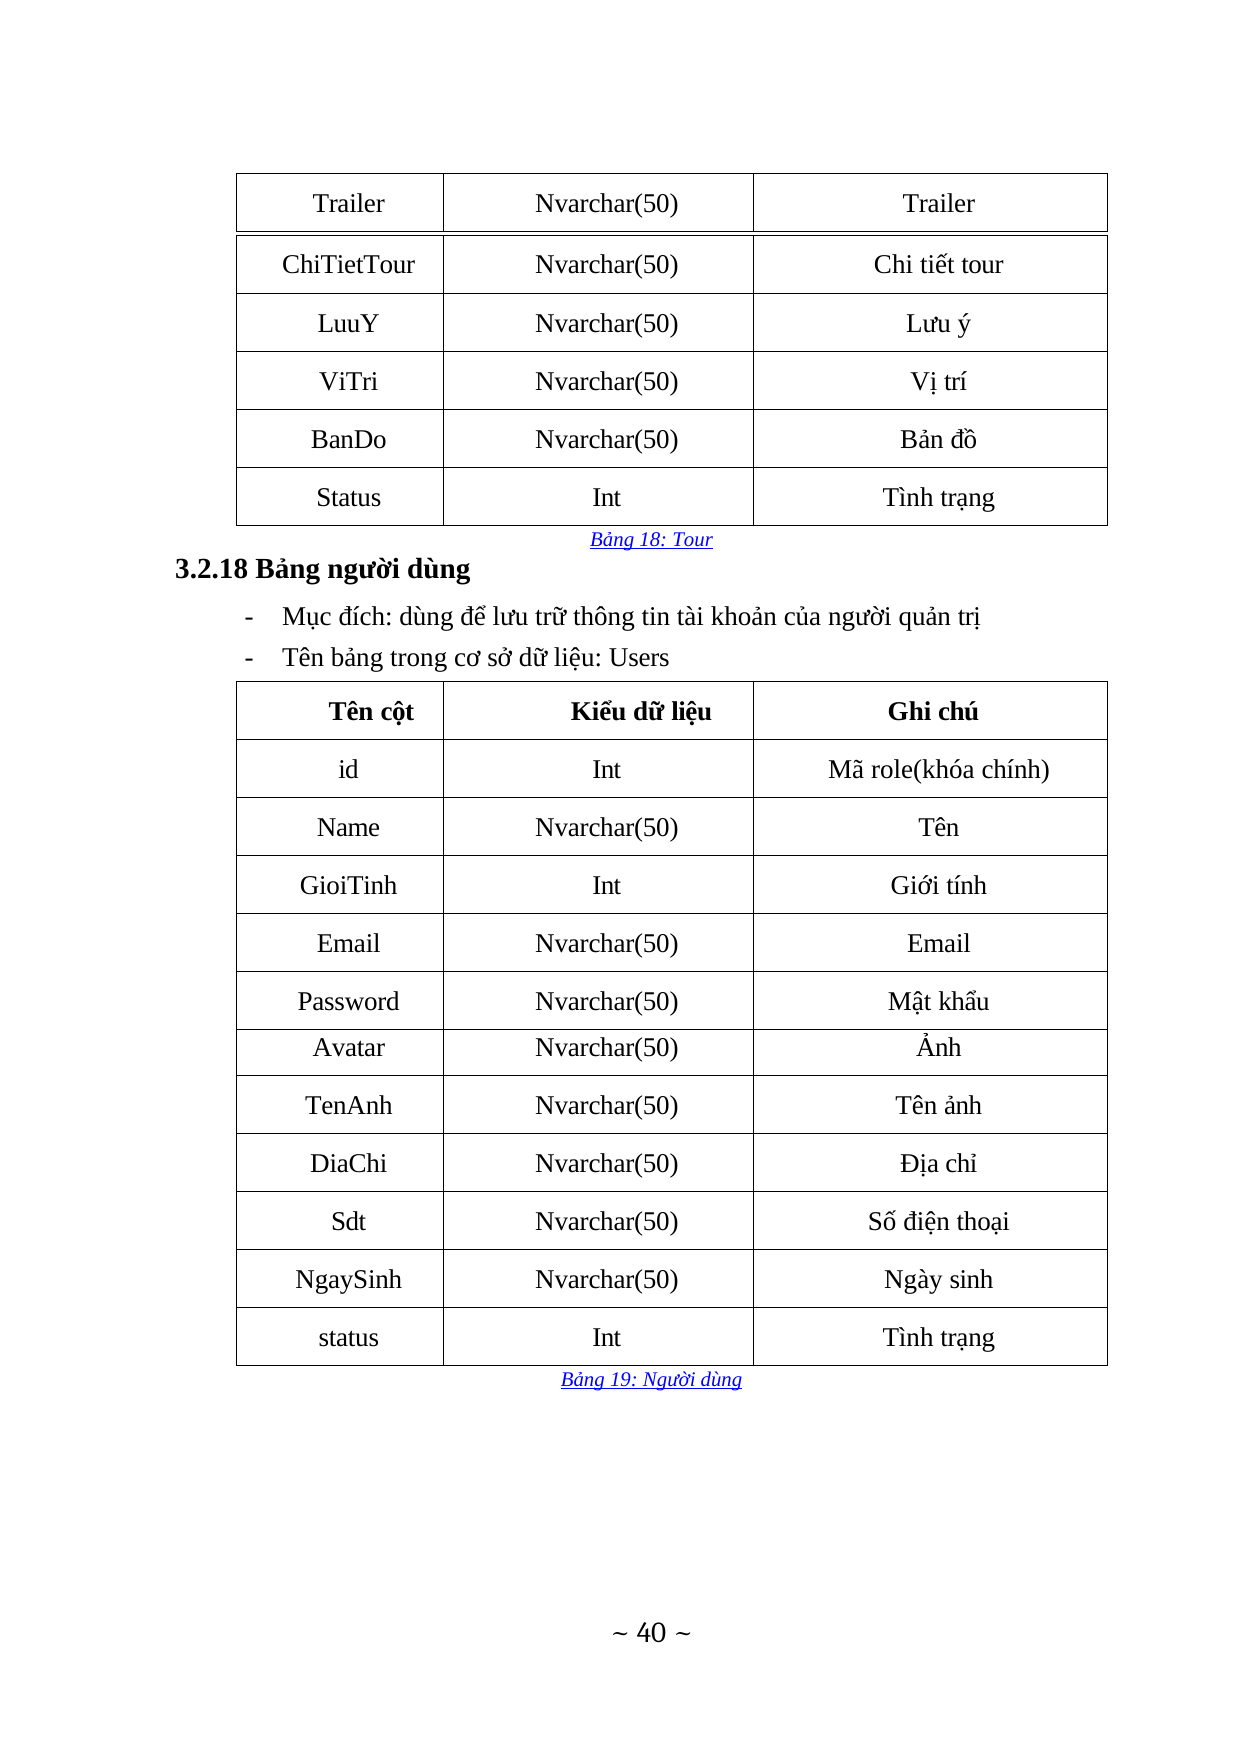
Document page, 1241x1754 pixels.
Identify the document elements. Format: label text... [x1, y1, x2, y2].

table_header Chi tiết tour [754, 236, 1107, 293]
table_header Tên cột [237, 682, 443, 739]
table_cell Tên [754, 798, 1107, 855]
table_cell ViTri [237, 352, 443, 409]
table_cell Tình trạng [754, 468, 1107, 525]
table_cell Nvarchar(50) [444, 972, 753, 1029]
list Tên bảng trong cơ sở dữ liệu: Users [244, 641, 1128, 672]
subtitle 3.2.18 Bảng người dùng [175, 551, 1128, 584]
table_cell Trailer [754, 174, 1107, 231]
table_cell Ngày sinh [754, 1250, 1107, 1307]
table_cell Int [444, 740, 753, 797]
table_header Ghi chú [754, 682, 1107, 739]
table_cell Tình trạng [754, 1308, 1107, 1365]
table_cell Nvarchar(50) [444, 798, 753, 855]
table_cell Nvarchar(50) [444, 914, 753, 971]
table_cell status [237, 1308, 443, 1365]
table_cell Ảnh [754, 1030, 1107, 1075]
table_cell Nvarchar(50) [444, 352, 753, 409]
table_cell Vị trí [754, 352, 1107, 409]
table_cell Mật khẩu [754, 972, 1107, 1029]
table_cell Tên ảnh [754, 1076, 1107, 1133]
table_cell DiaChi [237, 1134, 443, 1191]
table_cell LuuY [237, 294, 443, 351]
text Bảng 19: Người dùng [175, 1366, 1128, 1391]
table_cell Nvarchar(50) [444, 1076, 753, 1133]
table_cell Giới tính [754, 856, 1107, 913]
table_header ChiTietTour [237, 236, 443, 293]
table_cell Mã role(khóa chính) [754, 740, 1107, 797]
table_cell Int [444, 1308, 753, 1365]
table_cell Status [237, 468, 443, 525]
table_cell Sdt [237, 1192, 443, 1249]
list Mục đích: dùng để lưu trữ thông tin tài khoản của người quản trị [244, 600, 1128, 631]
table_cell Bản đồ [754, 410, 1107, 467]
table_cell Int [444, 468, 753, 525]
table_cell Nvarchar(50) [444, 174, 753, 231]
table_cell Số điện thoại [754, 1192, 1107, 1249]
table_header Nvarchar(50) [444, 236, 753, 293]
table_cell Trailer [237, 174, 443, 231]
table_cell Int [444, 856, 753, 913]
table_header Kiểu dữ liệu [444, 682, 753, 739]
table_cell Nvarchar(50) [444, 294, 753, 351]
table_cell Nvarchar(50) [444, 410, 753, 467]
table_cell Email [754, 914, 1107, 971]
table_cell Avatar [237, 1030, 443, 1075]
table_cell Nvarchar(50) [444, 1192, 753, 1249]
table_cell Lưu ý [754, 294, 1107, 351]
table_cell TenAnh [237, 1076, 443, 1133]
table_cell id [237, 740, 443, 797]
table_cell NgaySinh [237, 1250, 443, 1307]
table_cell Địa chỉ [754, 1134, 1107, 1191]
table_cell BanDo [237, 410, 443, 467]
table_cell Password [237, 972, 443, 1029]
table_cell Nvarchar(50) [444, 1250, 753, 1307]
table_cell GioiTinh [237, 856, 443, 913]
text Bảng 18: Tour [175, 526, 1128, 551]
table_cell Name [237, 798, 443, 855]
table_cell Nvarchar(50) [444, 1134, 753, 1191]
table_cell Nvarchar(50) [444, 1030, 753, 1075]
table_cell Email [237, 914, 443, 971]
